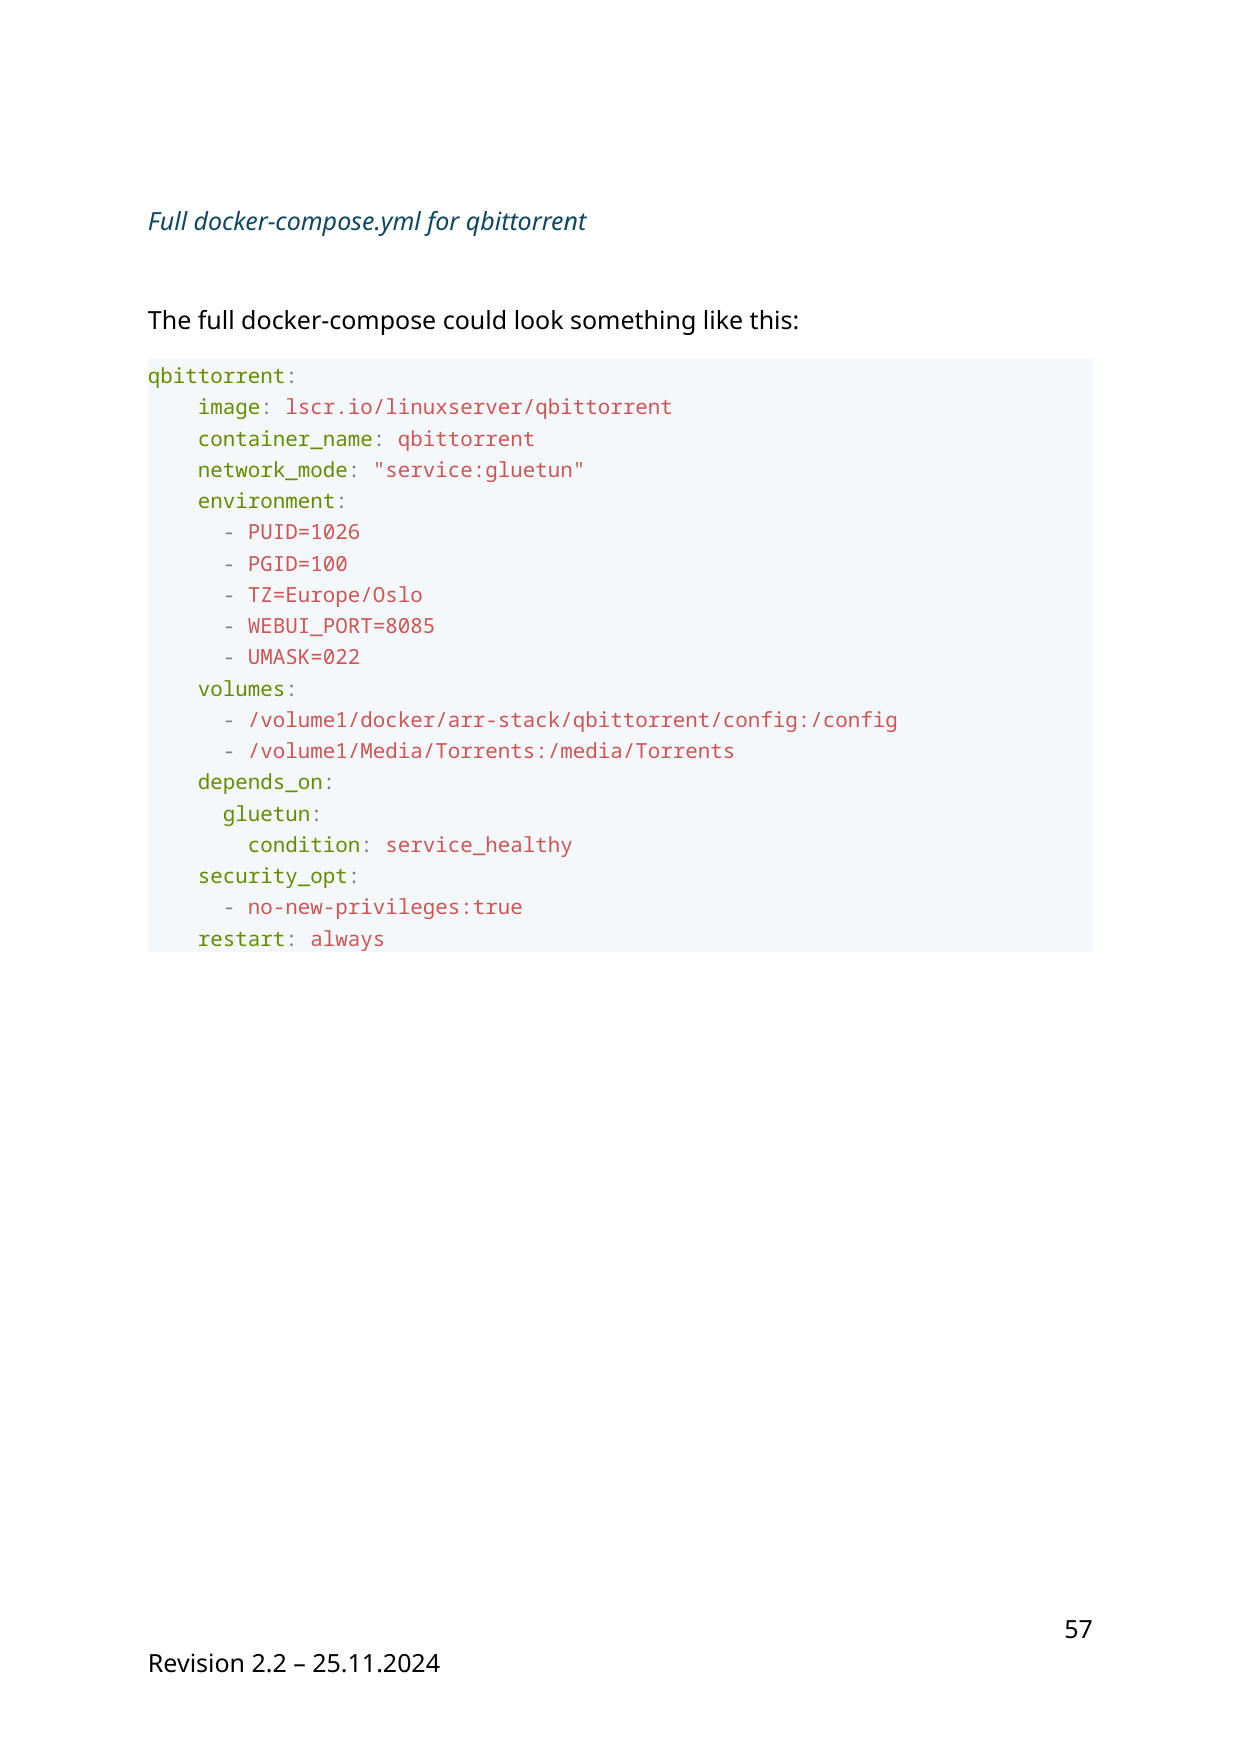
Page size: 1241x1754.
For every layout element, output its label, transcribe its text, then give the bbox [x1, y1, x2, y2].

text - no-new-privileges:true [148, 890, 1093, 921]
text qbittorrent: [148, 358, 1093, 390]
text volumes: [148, 671, 1093, 702]
text image: lscr.io/linuxserver/qbittorrent [148, 390, 1093, 421]
text - TZ=Europe/Oslo [148, 577, 1093, 608]
text security_opt: [148, 858, 1093, 890]
text gluetun: [148, 796, 1093, 827]
text environment: [148, 483, 1093, 515]
text network_mode: "service:gluetun" [148, 452, 1093, 483]
text depends_on: [148, 765, 1093, 796]
text - /volume1/Media/Torrents:/media/Torrents [148, 733, 1093, 765]
text - WEBUI_PORT=8085 [148, 608, 1093, 640]
text - PGID=100 [148, 546, 1093, 577]
text condition: service_healthy [148, 827, 1093, 858]
text - /volume1/docker/arr-stack/qbittorrent/config:/config [148, 702, 1093, 733]
text container_name: qbittorrent [148, 421, 1093, 452]
text The full docker-compose could look something like this: [148, 303, 1093, 337]
text restart: always [148, 921, 1093, 952]
text - PUID=1026 [148, 515, 1093, 546]
subtitle Full docker-compose.yml for qbittorrent [148, 203, 1093, 237]
text - UMASK=022 [148, 640, 1093, 671]
